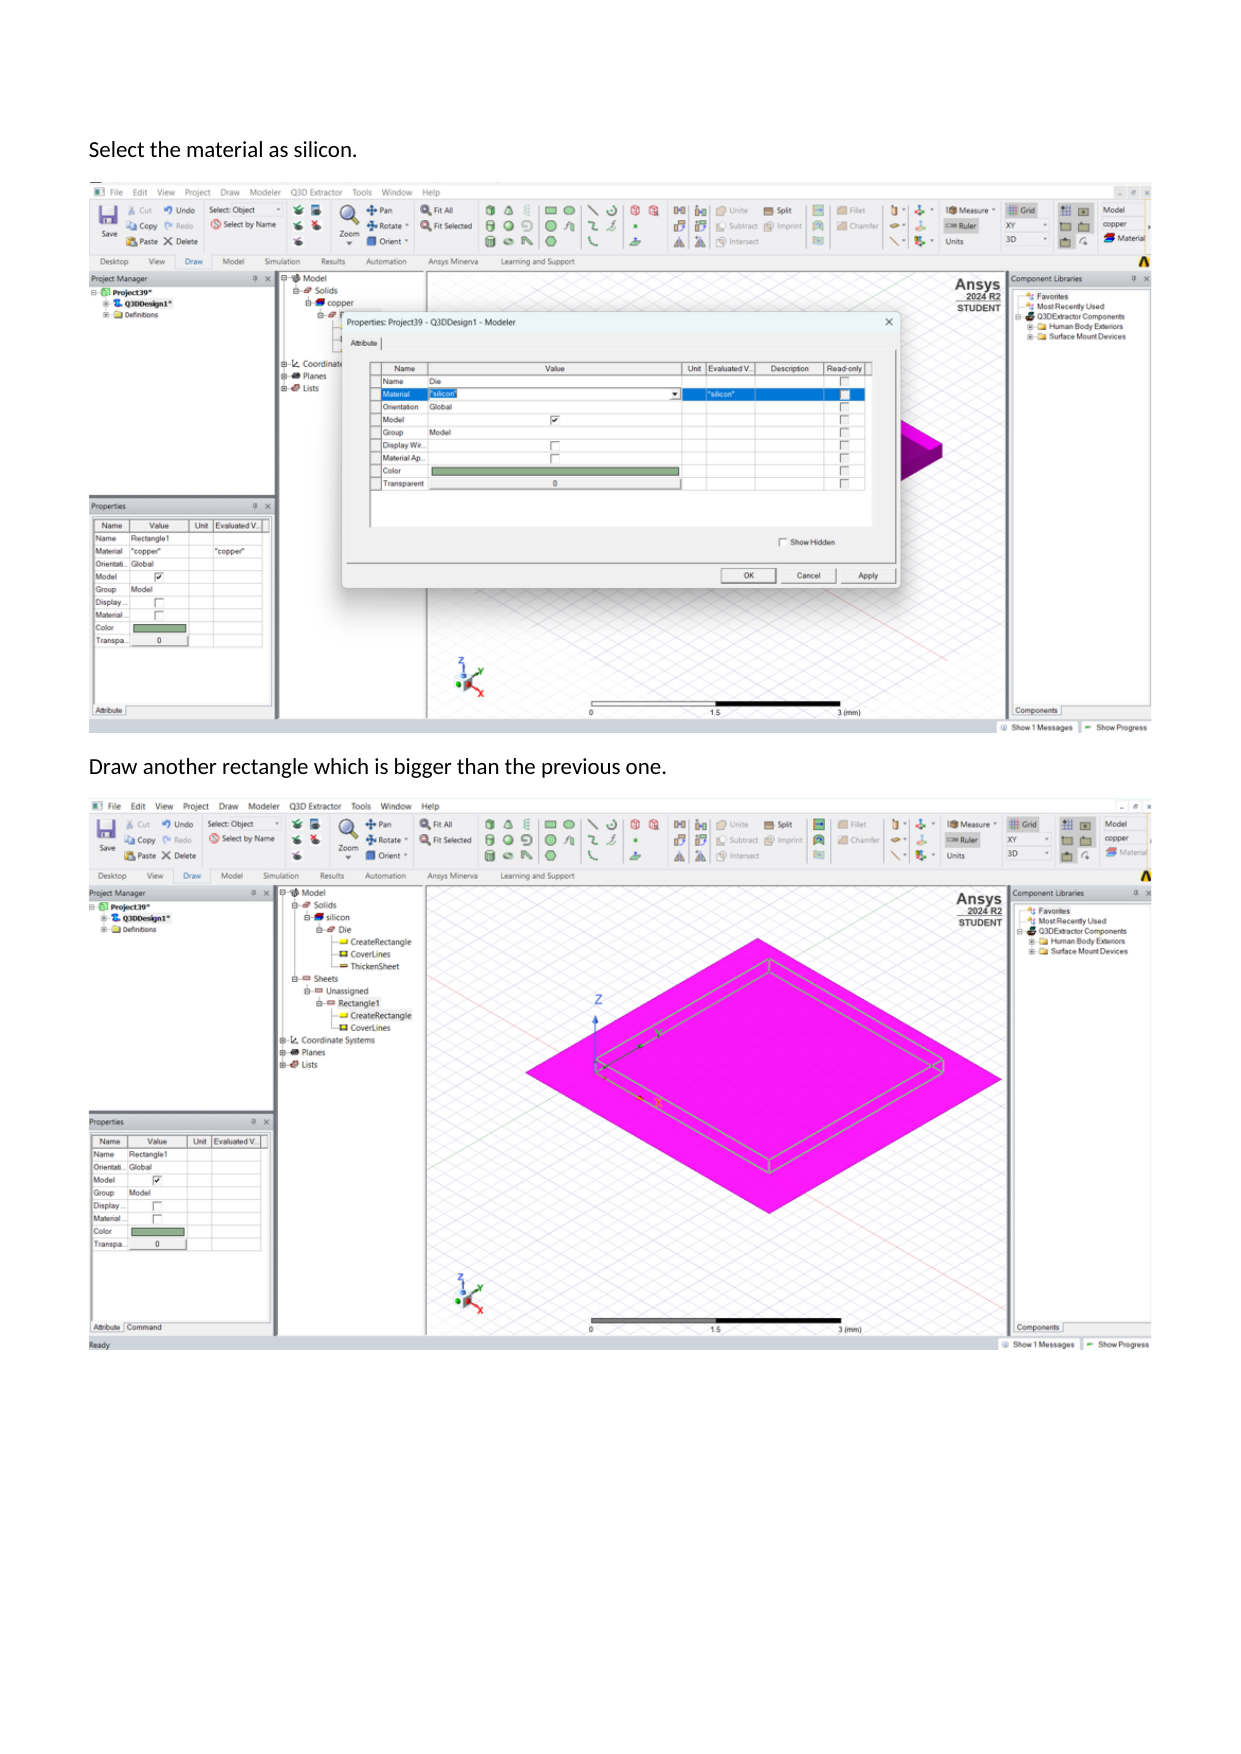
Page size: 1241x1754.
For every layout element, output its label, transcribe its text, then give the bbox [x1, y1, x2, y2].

text Draw another rectangle which is bigger than the previous one. [89, 752, 1152, 780]
text Select the material as silicon. [89, 136, 1152, 163]
picture [88, 182, 1152, 733]
picture [88, 798, 1152, 1350]
